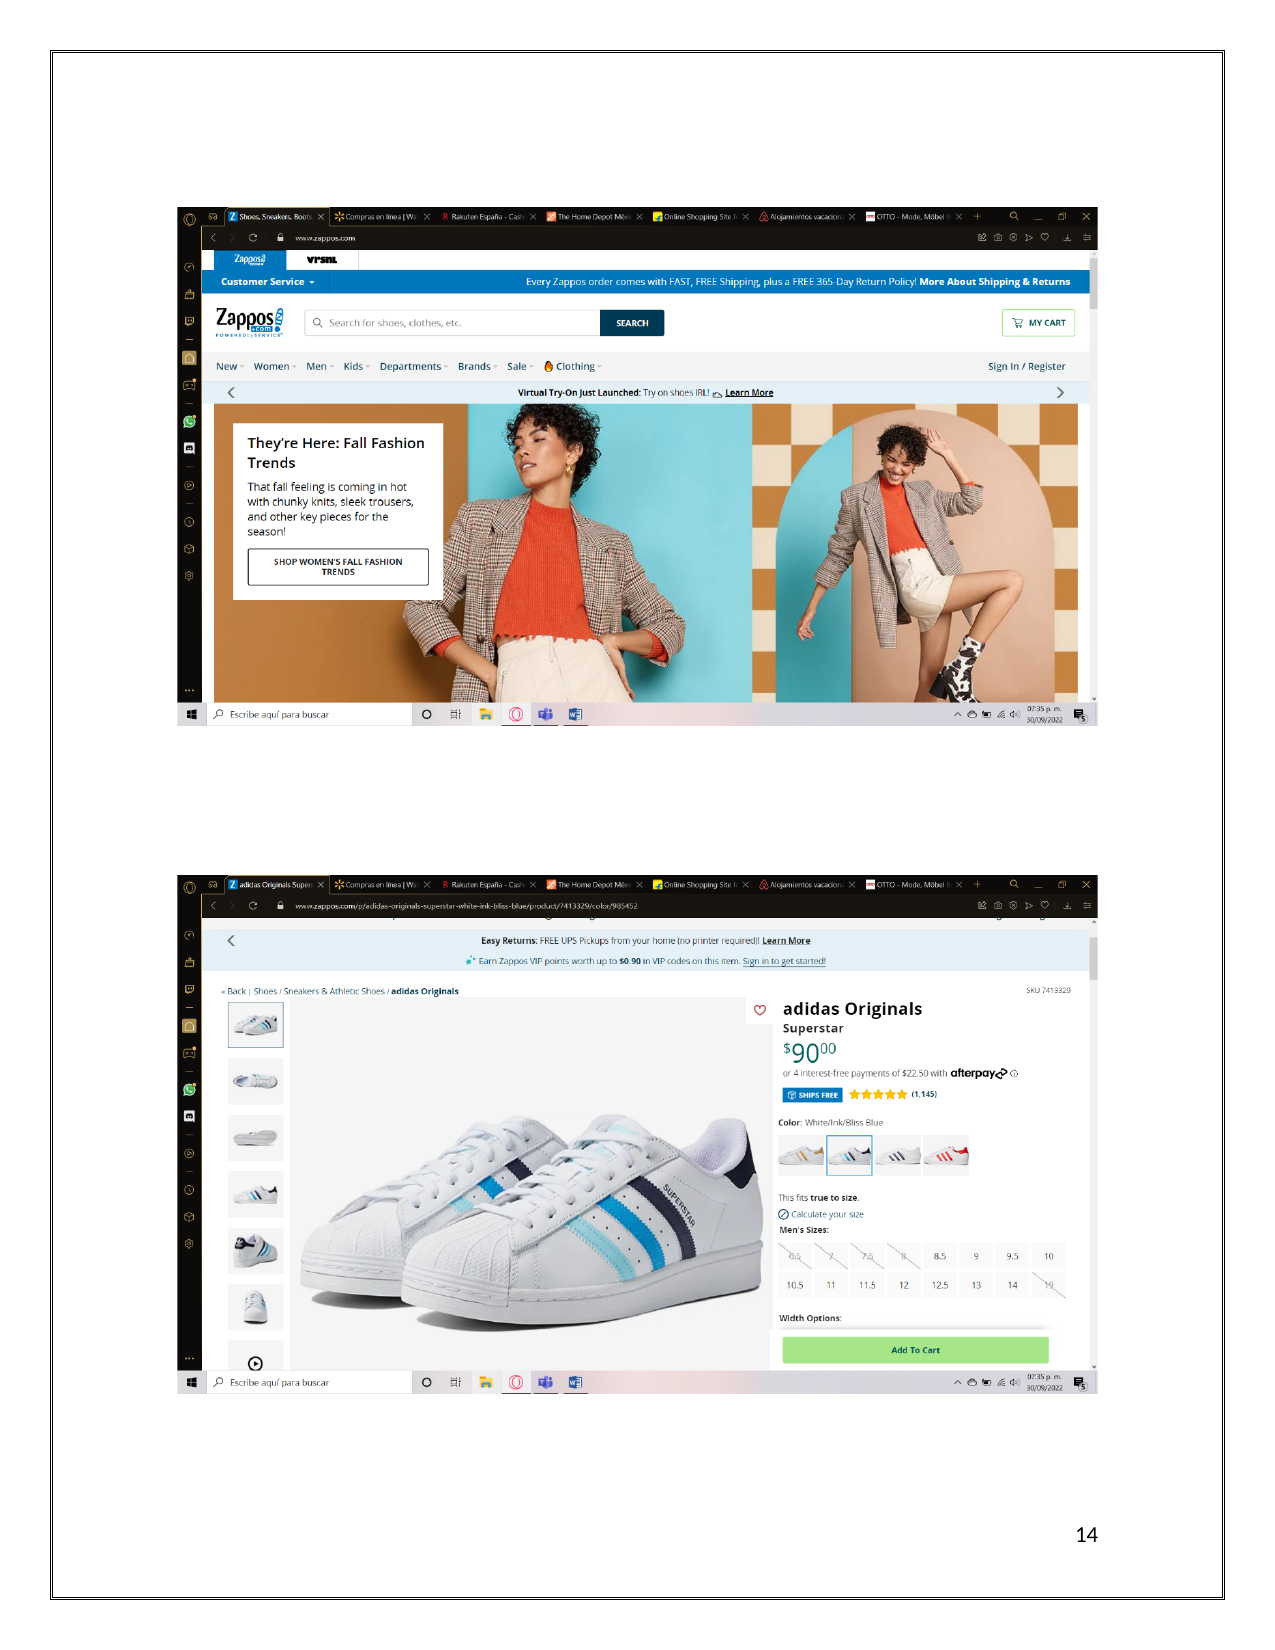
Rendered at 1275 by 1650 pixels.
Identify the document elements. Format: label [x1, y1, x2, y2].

picture [177, 207, 1098, 726]
picture [177, 875, 1098, 1394]
